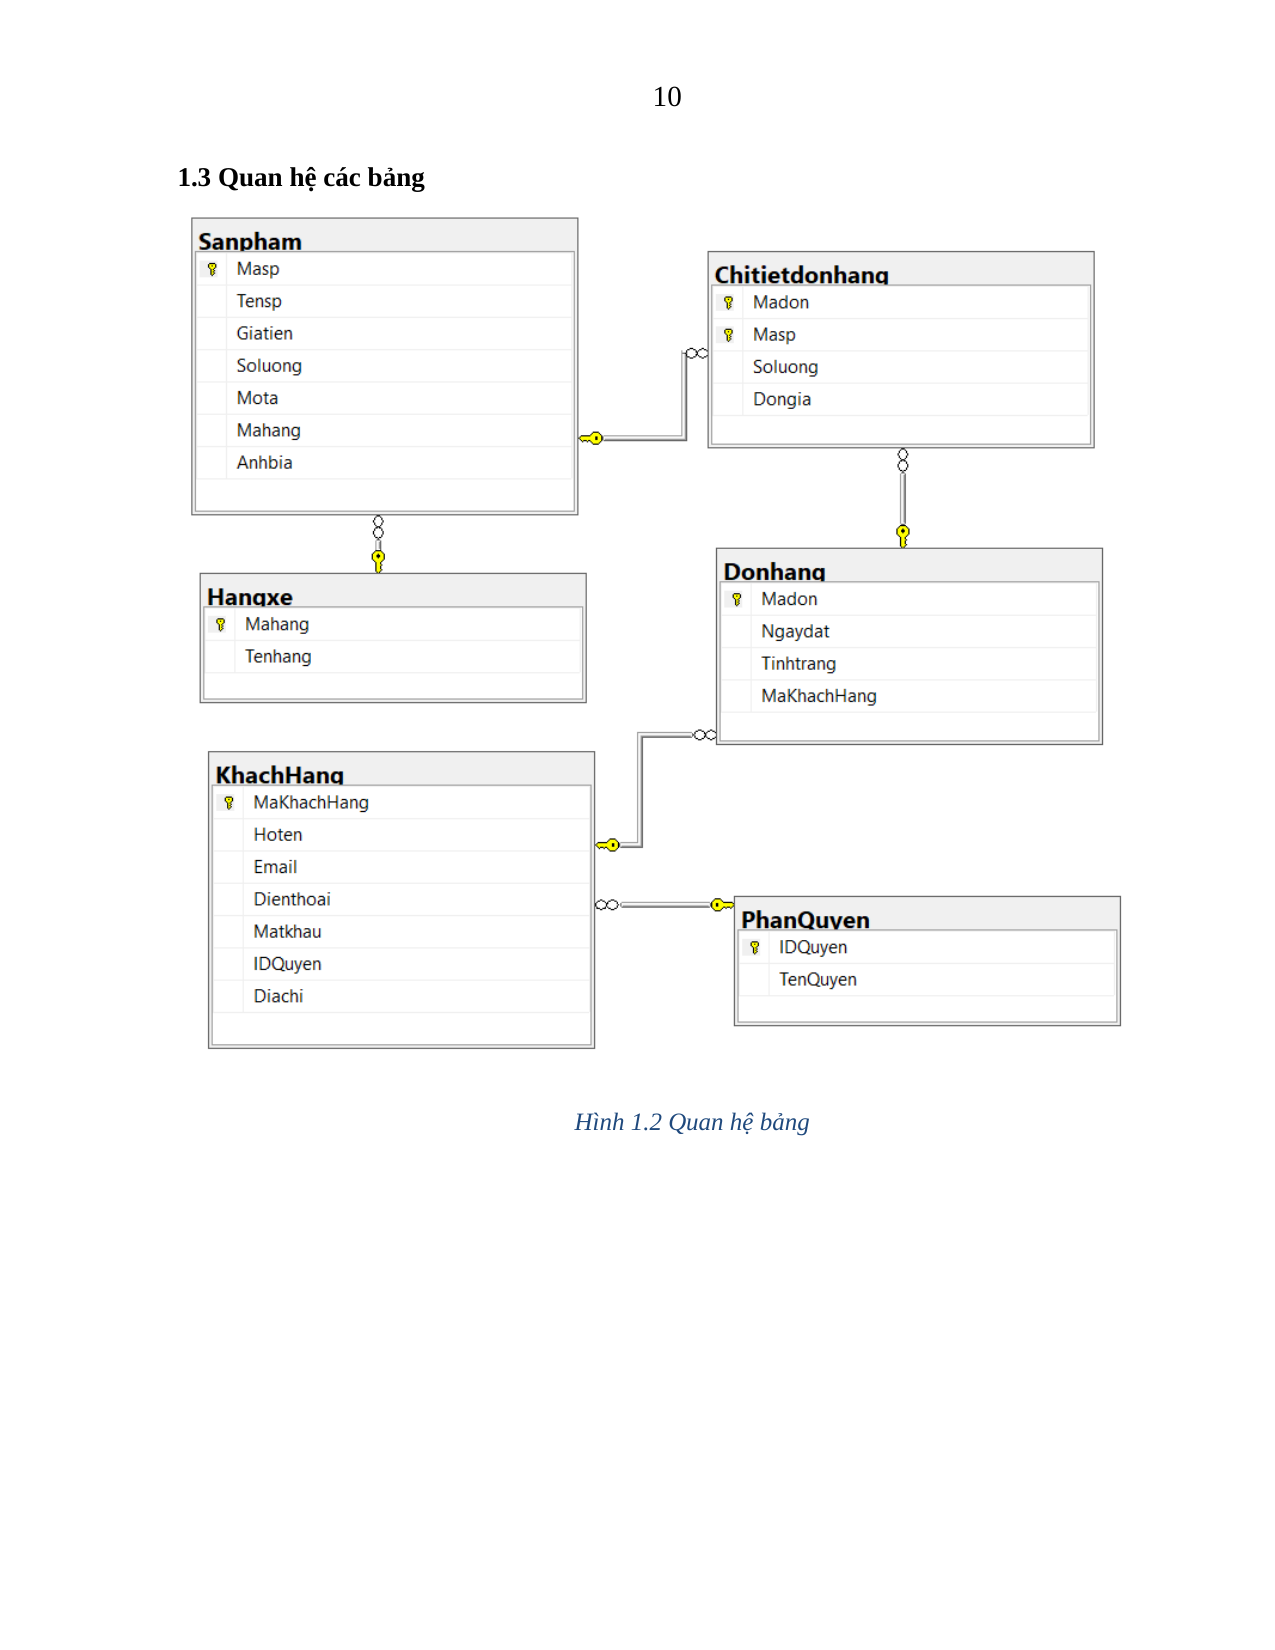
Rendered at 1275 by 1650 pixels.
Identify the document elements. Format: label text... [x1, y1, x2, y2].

picture [177, 208, 1157, 1073]
subtitle Quan hệ các bảng [177, 161, 1157, 192]
text Hình 1.2 Quan hệ bảng [177, 1107, 1157, 1136]
